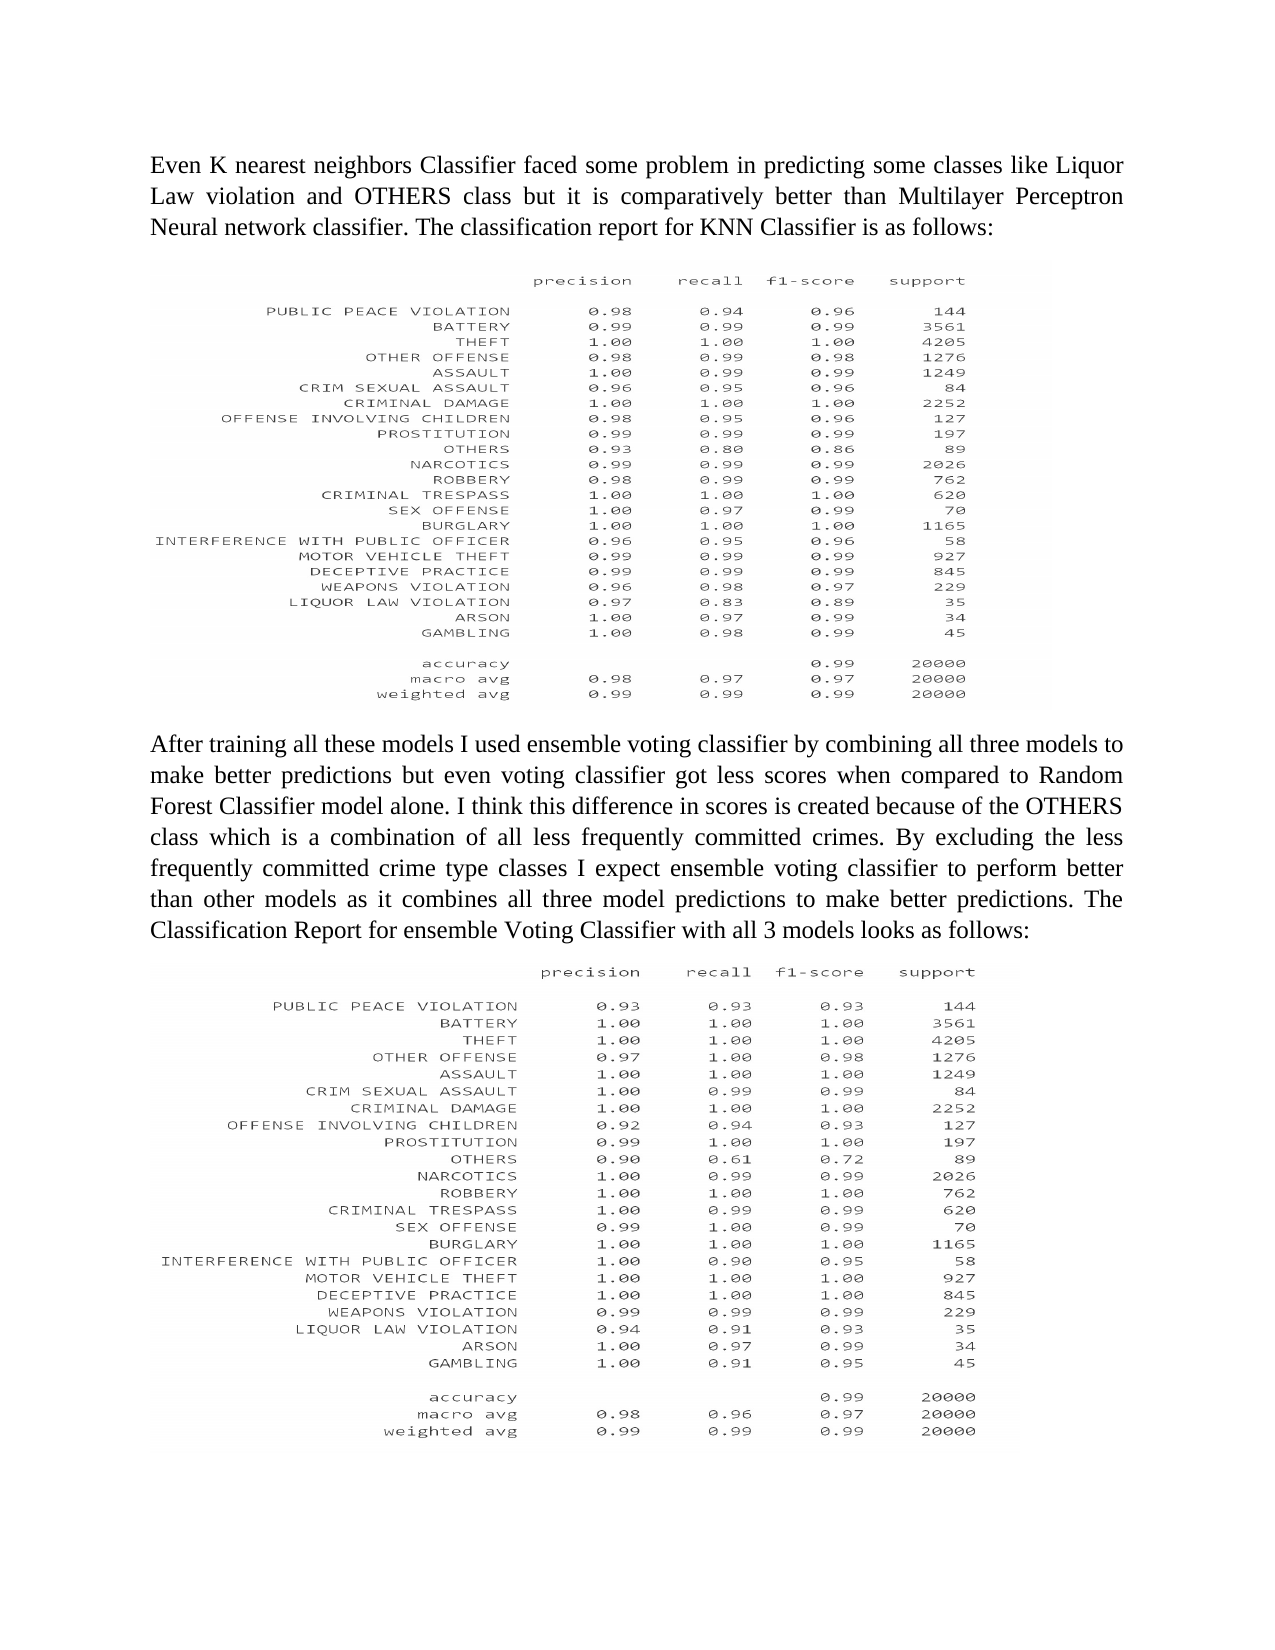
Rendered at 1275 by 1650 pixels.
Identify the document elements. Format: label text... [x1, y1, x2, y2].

text After training all these models I used ensemble voting classifier by combining all three models to make better predictions but even voting classifier got less scores when compared to Random Forest Classifier model alone. I think this difference in scores is created because of the OTHERS class which is a combination of all less frequently committed crimes. By excluding the less frequently committed crime type classes I expect ensemble voting classifier to perform better than other models as it combines all three model predictions to make better predictions. The Classification Report for ensemble Voting Classifier with all 3 models looks as follows: [150, 729, 1125, 944]
picture [150, 962, 1021, 1453]
text Even K nearest neighbors Classifier faced some problem in predicting some classes like Liquor Law violation and OTHERS class but it is comparatively better than Multilayer Perceptron Neural network classifier. The classification report for KNN Classifier is as follows: [150, 150, 1125, 241]
picture [150, 259, 1053, 710]
